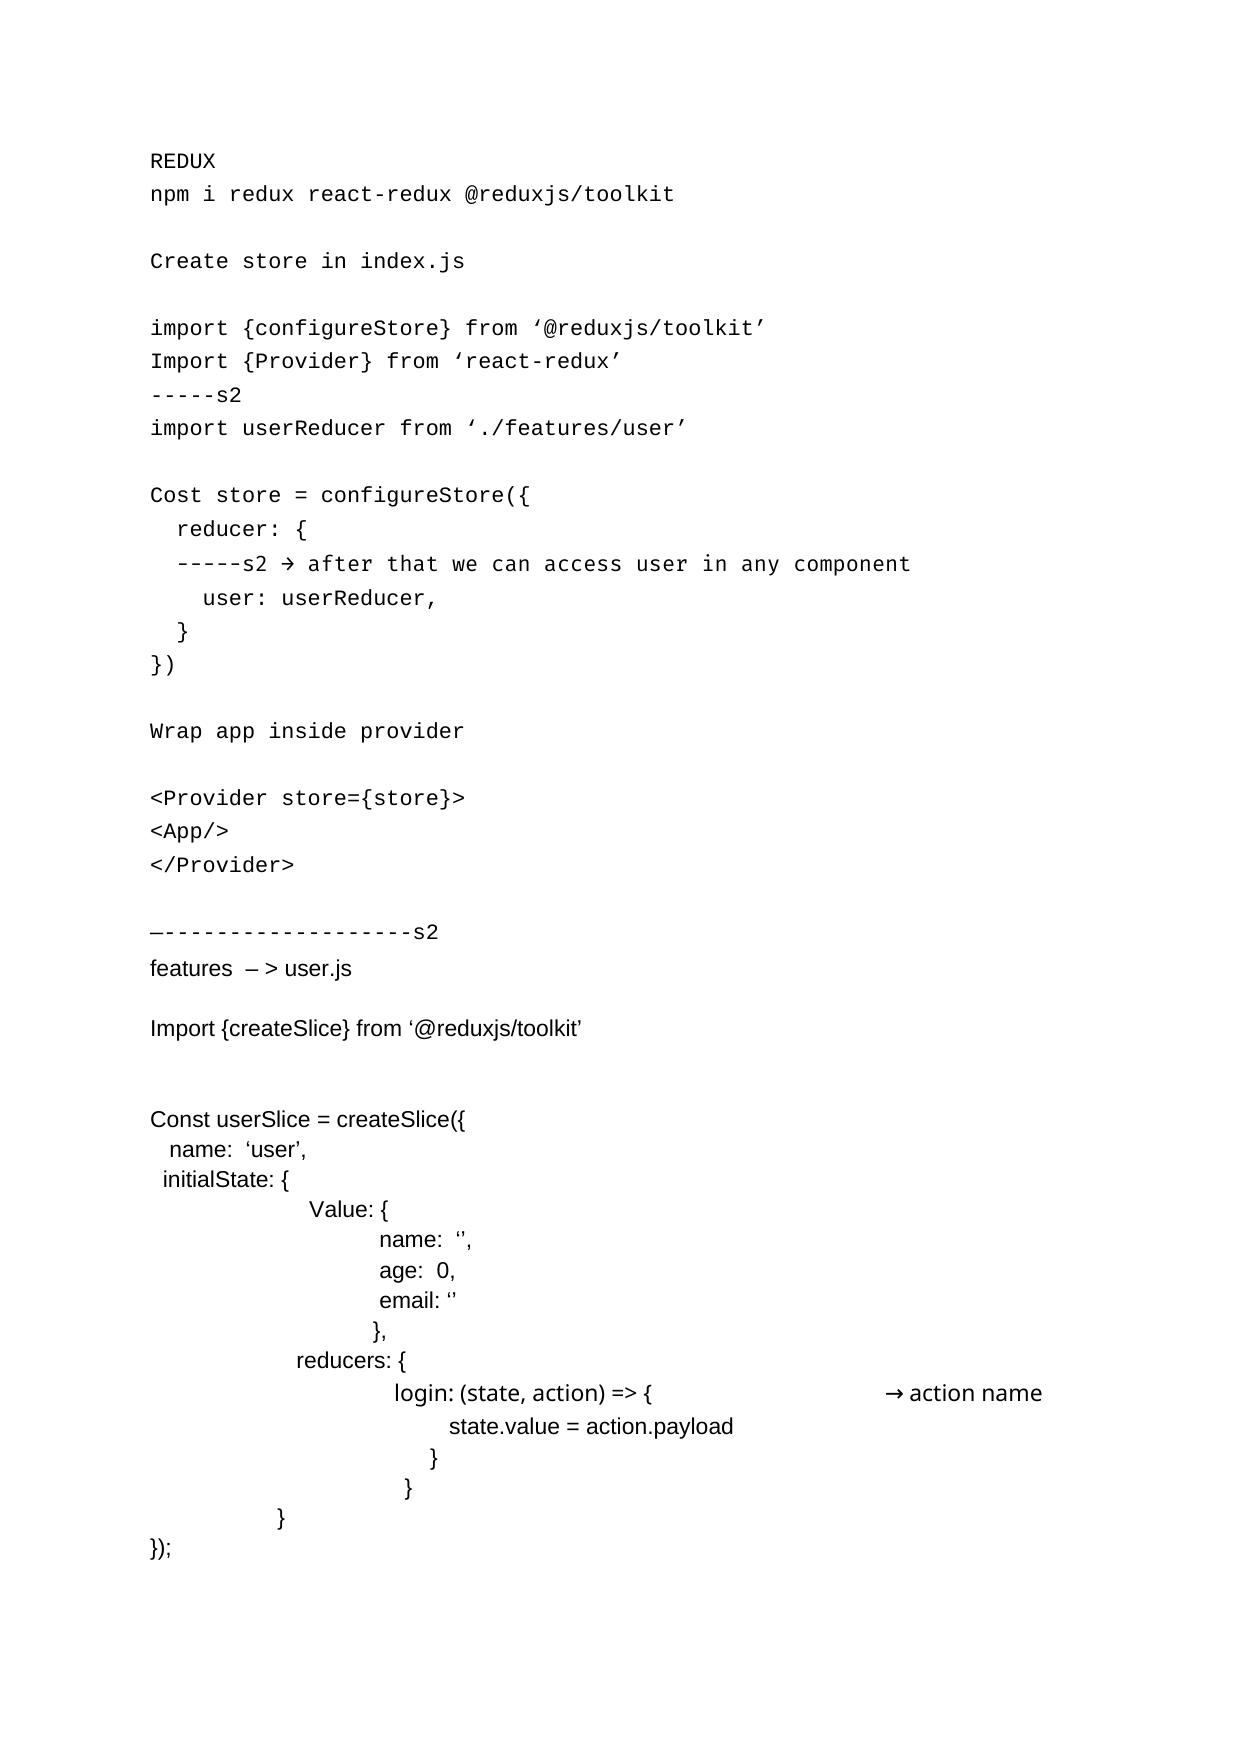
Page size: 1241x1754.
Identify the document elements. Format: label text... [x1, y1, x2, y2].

text </Provider> [150, 854, 1090, 879]
text import {configureStore} from ‘@reduxjs/toolkit’ [150, 317, 1090, 342]
text npm i redux react-redux @reduxjs/toolkit [150, 183, 1090, 208]
text -----s2 → after that we can access user in any component [150, 551, 1090, 577]
text }, [150, 1317, 1090, 1343]
text —-------------------s2 [150, 921, 1090, 946]
text Const userSlice = createSlice({ [150, 1106, 1090, 1132]
text <Provider store={store}> [150, 787, 1090, 812]
text Cost store = configureStore({ [150, 484, 1090, 509]
text email: ‘’ [150, 1287, 1090, 1313]
text }); [150, 1534, 1090, 1561]
text } [150, 1504, 1090, 1530]
text features – > user.js [150, 954, 1090, 981]
text Wrap app inside provider [150, 720, 1090, 745]
text <App/> [150, 821, 1090, 846]
text age: 0, [150, 1257, 1090, 1283]
text reducer: { [150, 518, 1090, 543]
text state.value = action.payload [150, 1413, 1090, 1440]
text reducers: { [150, 1347, 1090, 1373]
text }) [150, 653, 1090, 678]
text Value: { [150, 1196, 1090, 1222]
text user: userReducer, [150, 587, 1090, 611]
text } [150, 1443, 1090, 1470]
text Import {Provider} from ‘react-redux’ [150, 351, 1090, 375]
text -----s2 [150, 384, 1090, 409]
text Create store in index.js [150, 250, 1090, 275]
text REDUX [150, 150, 1090, 175]
text name: ‘’, [150, 1226, 1090, 1253]
text import userReducer from ‘./features/user’ [150, 417, 1090, 442]
text } [150, 1474, 1090, 1500]
text } [150, 620, 1090, 645]
text name: ‘user’, [150, 1136, 1090, 1162]
text login: (state, action) => { → action name [150, 1377, 1090, 1409]
text Import {createSlice} from ‘@reduxjs/toolkit’ [150, 1015, 1090, 1041]
text initialState: { [150, 1166, 1090, 1192]
